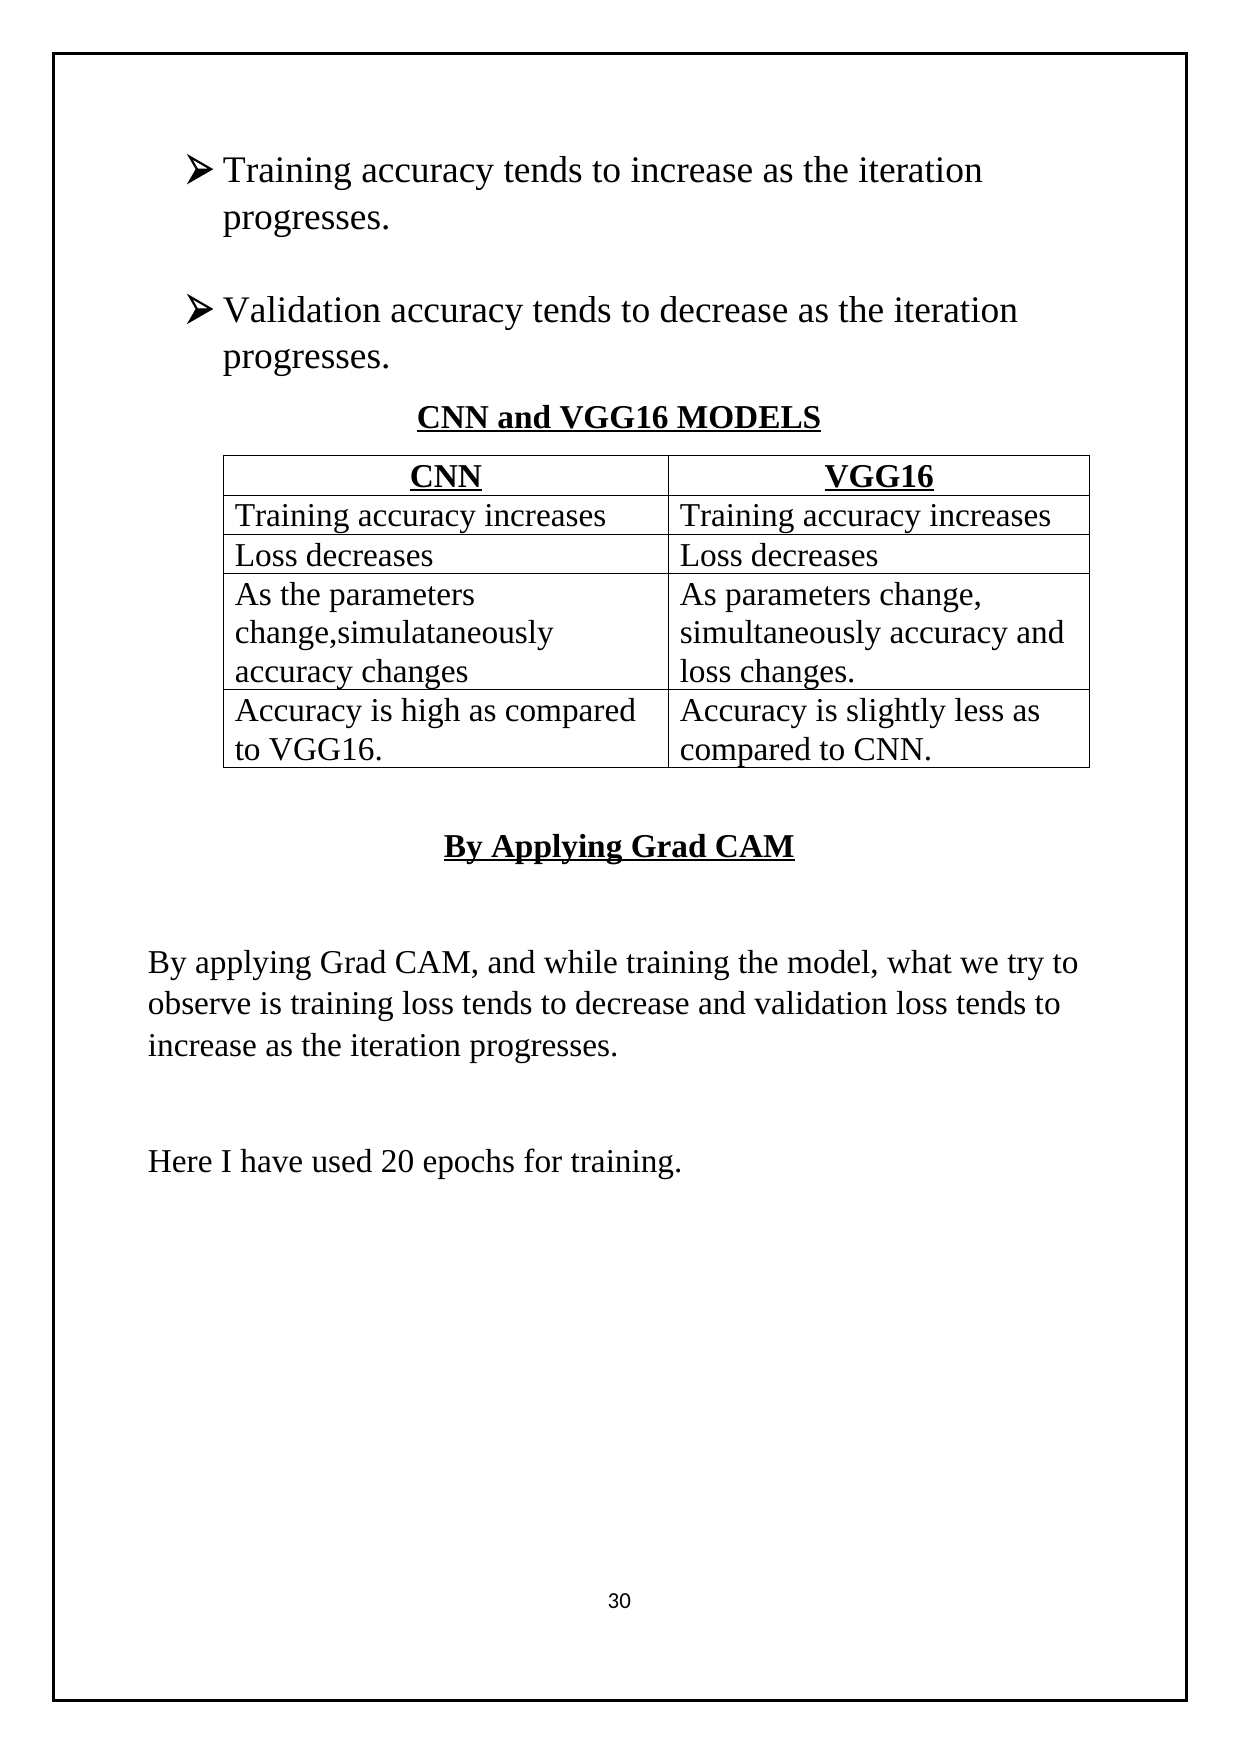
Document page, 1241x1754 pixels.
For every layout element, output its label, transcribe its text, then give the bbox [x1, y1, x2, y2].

list Validation accuracy tends to decrease as the iteration progresses. [185, 287, 1090, 377]
table_cell Training accuracy increases [669, 496, 1089, 534]
text By Applying Grad CAM [148, 826, 1090, 864]
table_cell As parameters change, simultaneously accuracy and loss changes. [669, 574, 1089, 689]
table_cell Training accuracy increases [224, 496, 668, 534]
table_header CNN [224, 456, 668, 494]
table_cell As the parameters change,simulataneously accuracy changes [224, 574, 668, 689]
table_cell Loss decreases [224, 535, 668, 573]
table_cell Loss decreases [669, 535, 1089, 573]
list Training accuracy tends to increase as the iteration progresses. [185, 148, 1090, 237]
text Here I have used 20 epochs for training. [148, 1141, 1090, 1179]
table_cell Accuracy is slightly less as compared to CNN. [669, 690, 1089, 767]
table_cell Accuracy is high as compared to VGG16. [224, 690, 668, 767]
table_header VGG16 [669, 456, 1089, 494]
text CNN and VGG16 MODELS [148, 397, 1090, 436]
text By applying Grad CAM, and while training the model, what we try to observe is training loss tends to decrease and validation loss tends to increase as the iteration progresses. [148, 942, 1090, 1063]
